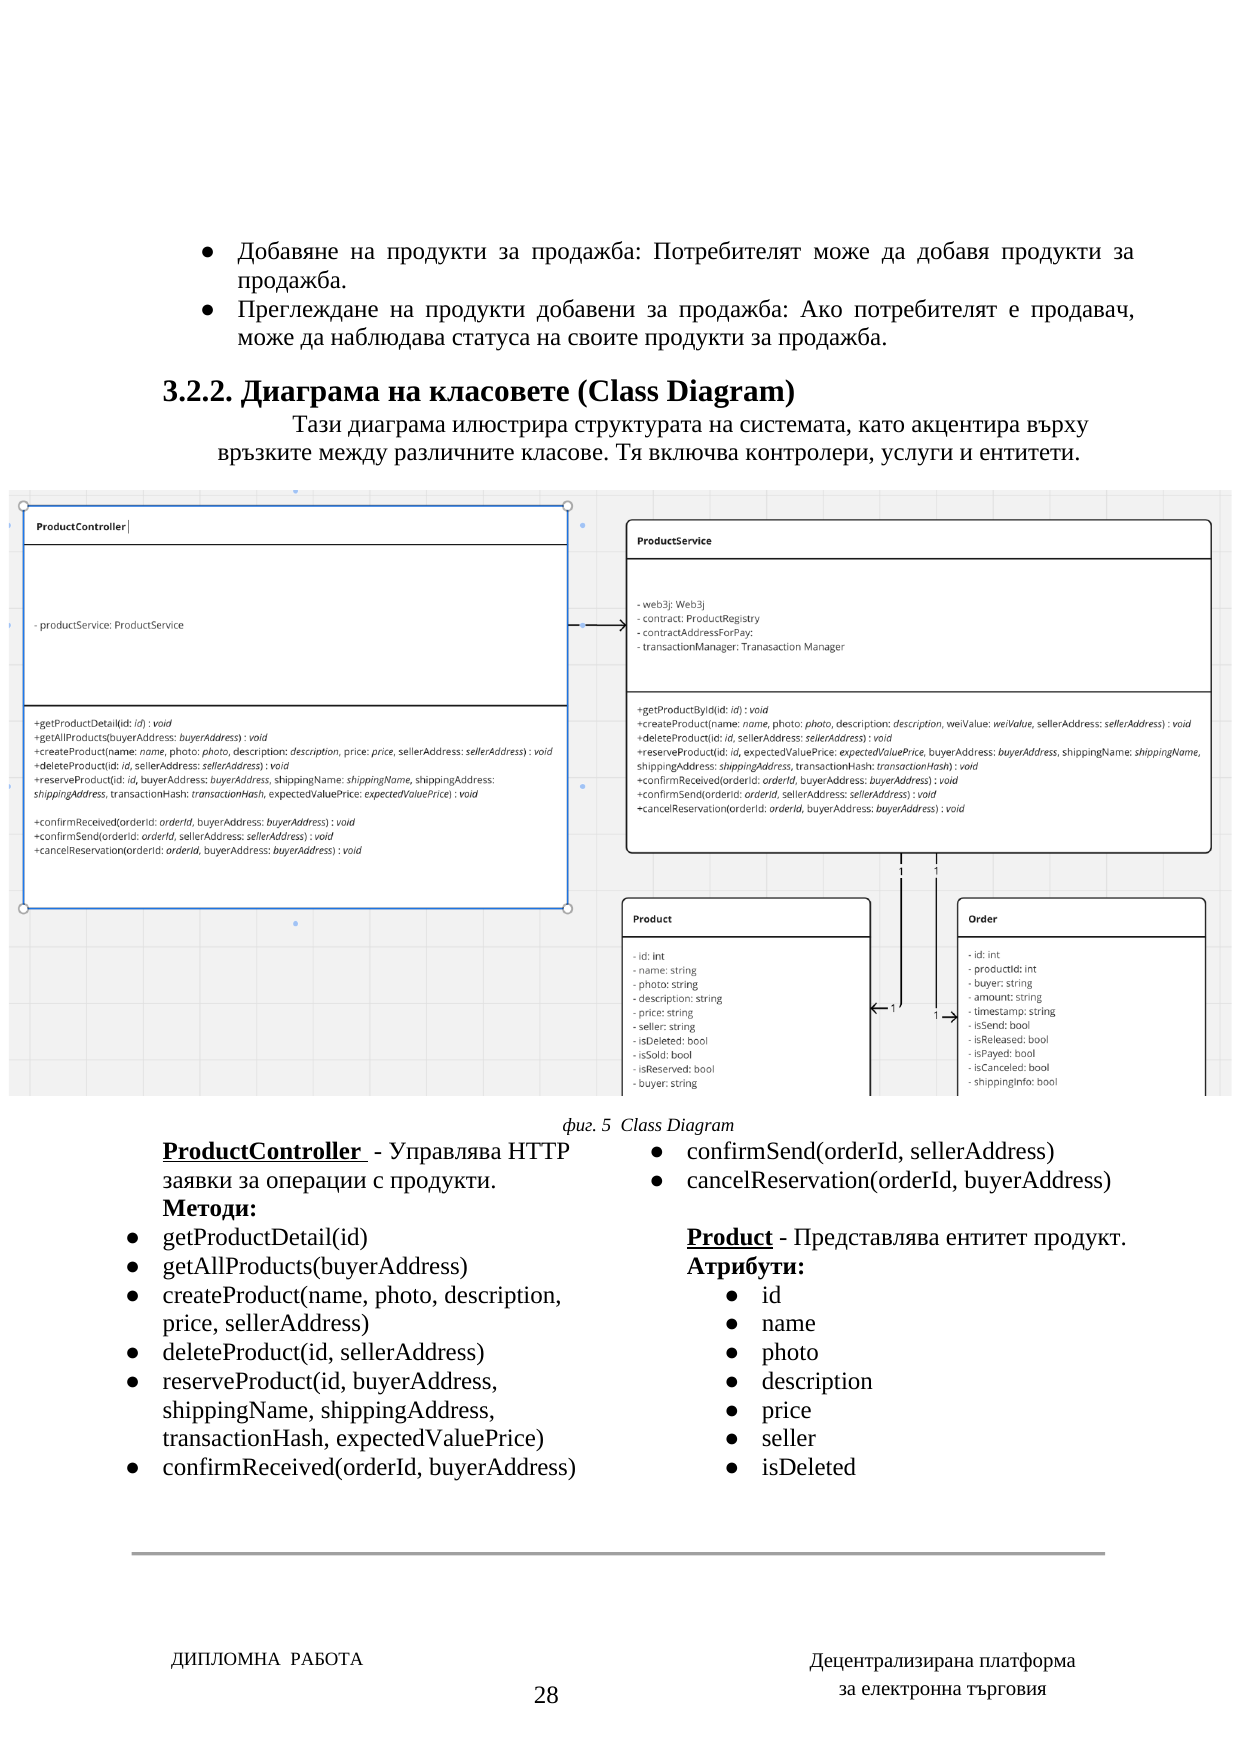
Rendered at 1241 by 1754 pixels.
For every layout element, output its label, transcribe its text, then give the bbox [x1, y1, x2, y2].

list isDeleted [724, 1452, 1136, 1481]
list cancelReservation(orderId, buyerAddress) [649, 1165, 1136, 1193]
list getAllProducts(buyerAddress) [125, 1251, 612, 1280]
list reserveProduct(id, buyerAddress, shippingName, shippingAddress, transactionHash, expectedValuePrice) [125, 1366, 612, 1452]
picture [8, 490, 1232, 1096]
list price [724, 1395, 1136, 1423]
text Атрибути: [687, 1251, 1136, 1280]
list createProduct(name, photo, description, price, sellerAddress) [125, 1280, 612, 1337]
list Добавяне на продукти за продажба: Потребителят може да добавя продукти за продажба. [200, 236, 1136, 294]
text Тази диаграма илюстрира структурата на системата, като акцентира върху връзките между различните класове. Тя включва контролери, услуги и ентитети. фиг. 5 Class Diagram [162, 1096, 1136, 1136]
list getProductDetail(id) [125, 1222, 612, 1251]
list seller [724, 1423, 1136, 1452]
list description [724, 1366, 1136, 1395]
list photo [724, 1337, 1136, 1366]
list confirmReceived(orderId, buyerAddress) [125, 1452, 612, 1481]
subtitle 3.2.2. Диаграма на класовете (Class Diagram) [162, 373, 1136, 409]
text Тази диаграма илюстрира структурата на системата, като акцентира върху връзките между различните класове. Тя включва контролери, услуги и ентитети. фиг. 5 Class Diagram [162, 409, 1136, 490]
list id [724, 1280, 1136, 1308]
text ProductController - Управлява HTTP заявки за операции с продукти. Методи: [162, 1136, 612, 1222]
list name [724, 1308, 1136, 1337]
list confirmSend(orderId, sellerAddress) [649, 1136, 1136, 1165]
text Product - Представлява ентитет продукт. [687, 1222, 1136, 1251]
list Преглеждане на продукти добавени за продажба: Ако потребителят е продавач, може да наблюдава статуса на своите продукти за продажба. [200, 294, 1136, 351]
list deleteProduct(id, sellerAddress) [125, 1337, 612, 1366]
